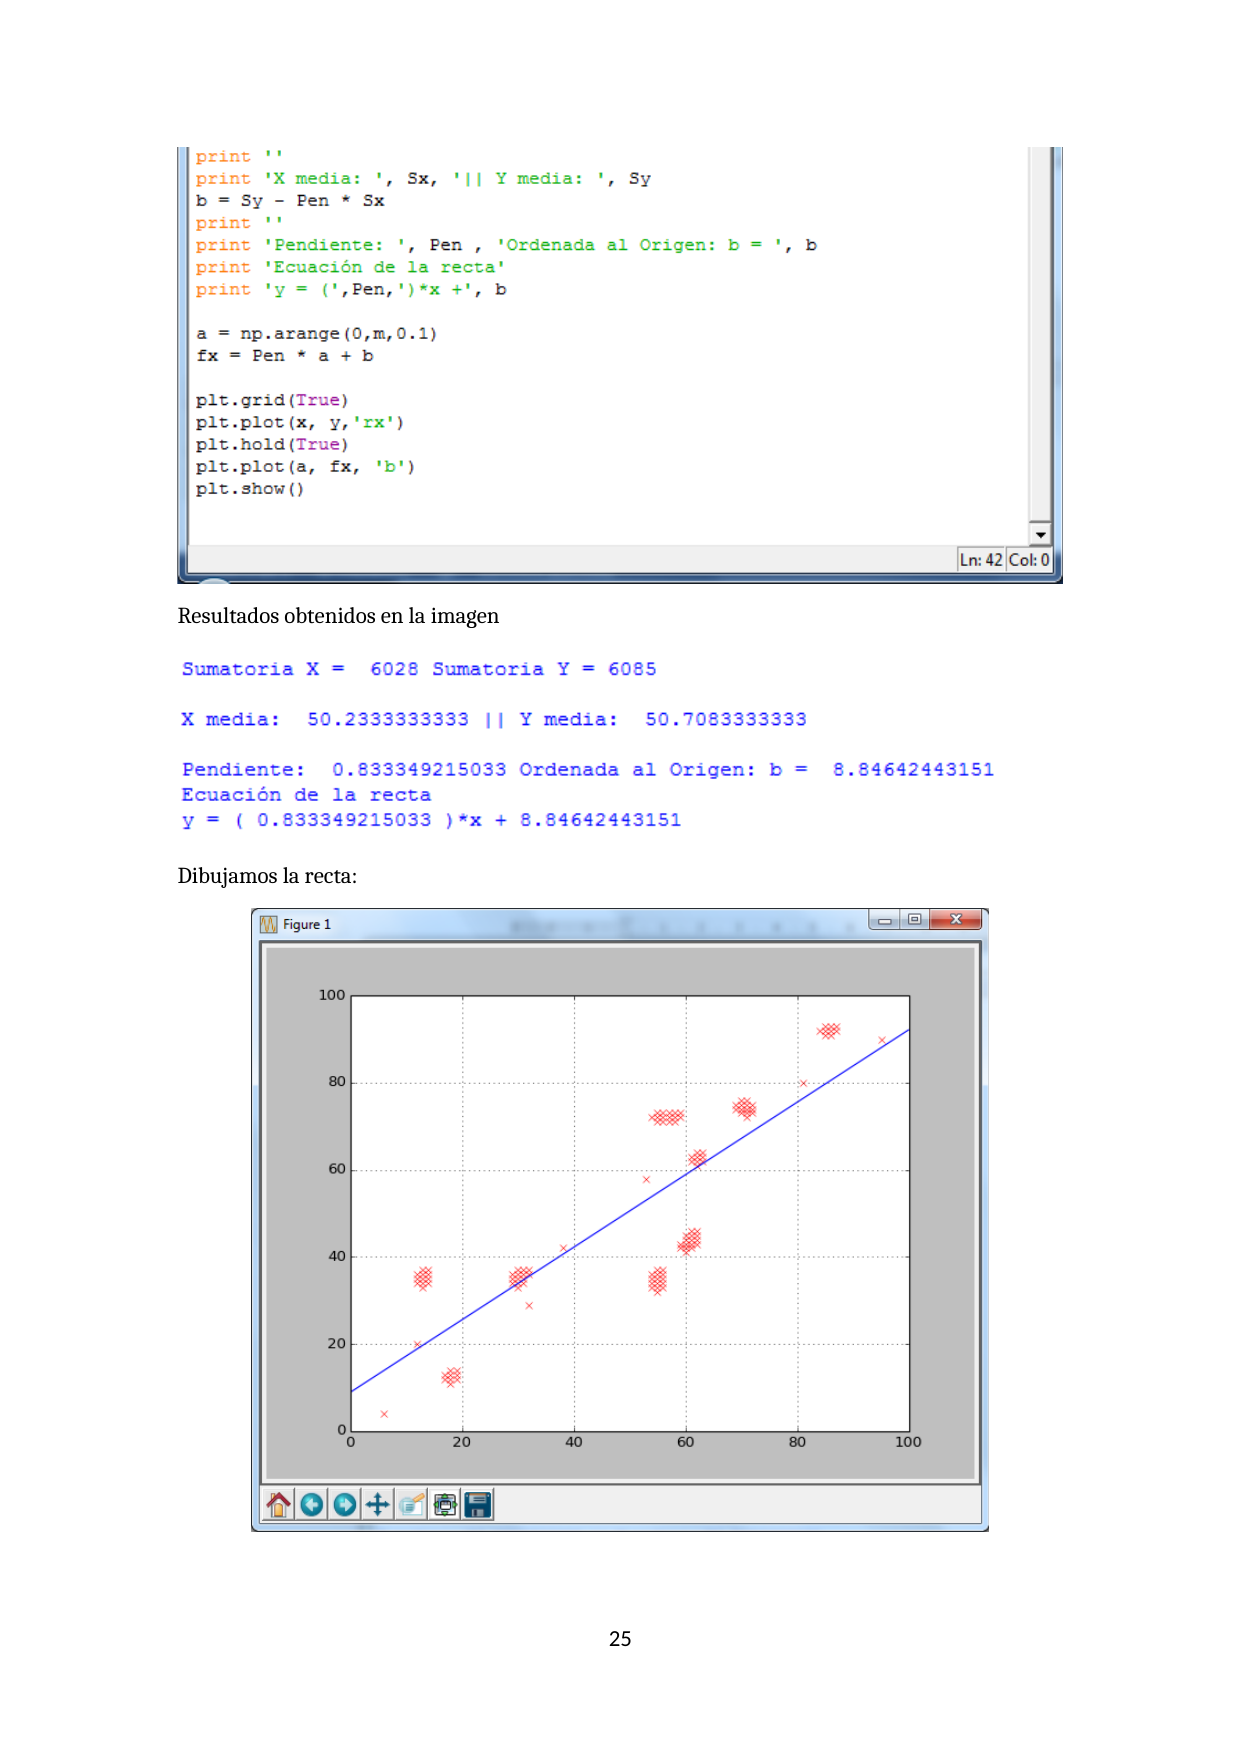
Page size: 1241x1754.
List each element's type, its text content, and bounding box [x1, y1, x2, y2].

picture [177, 147, 1063, 584]
text Dibujamos la recta: [177, 863, 1063, 890]
text Resultados obtenidos en la imagen [177, 602, 1063, 629]
picture [251, 908, 989, 1532]
